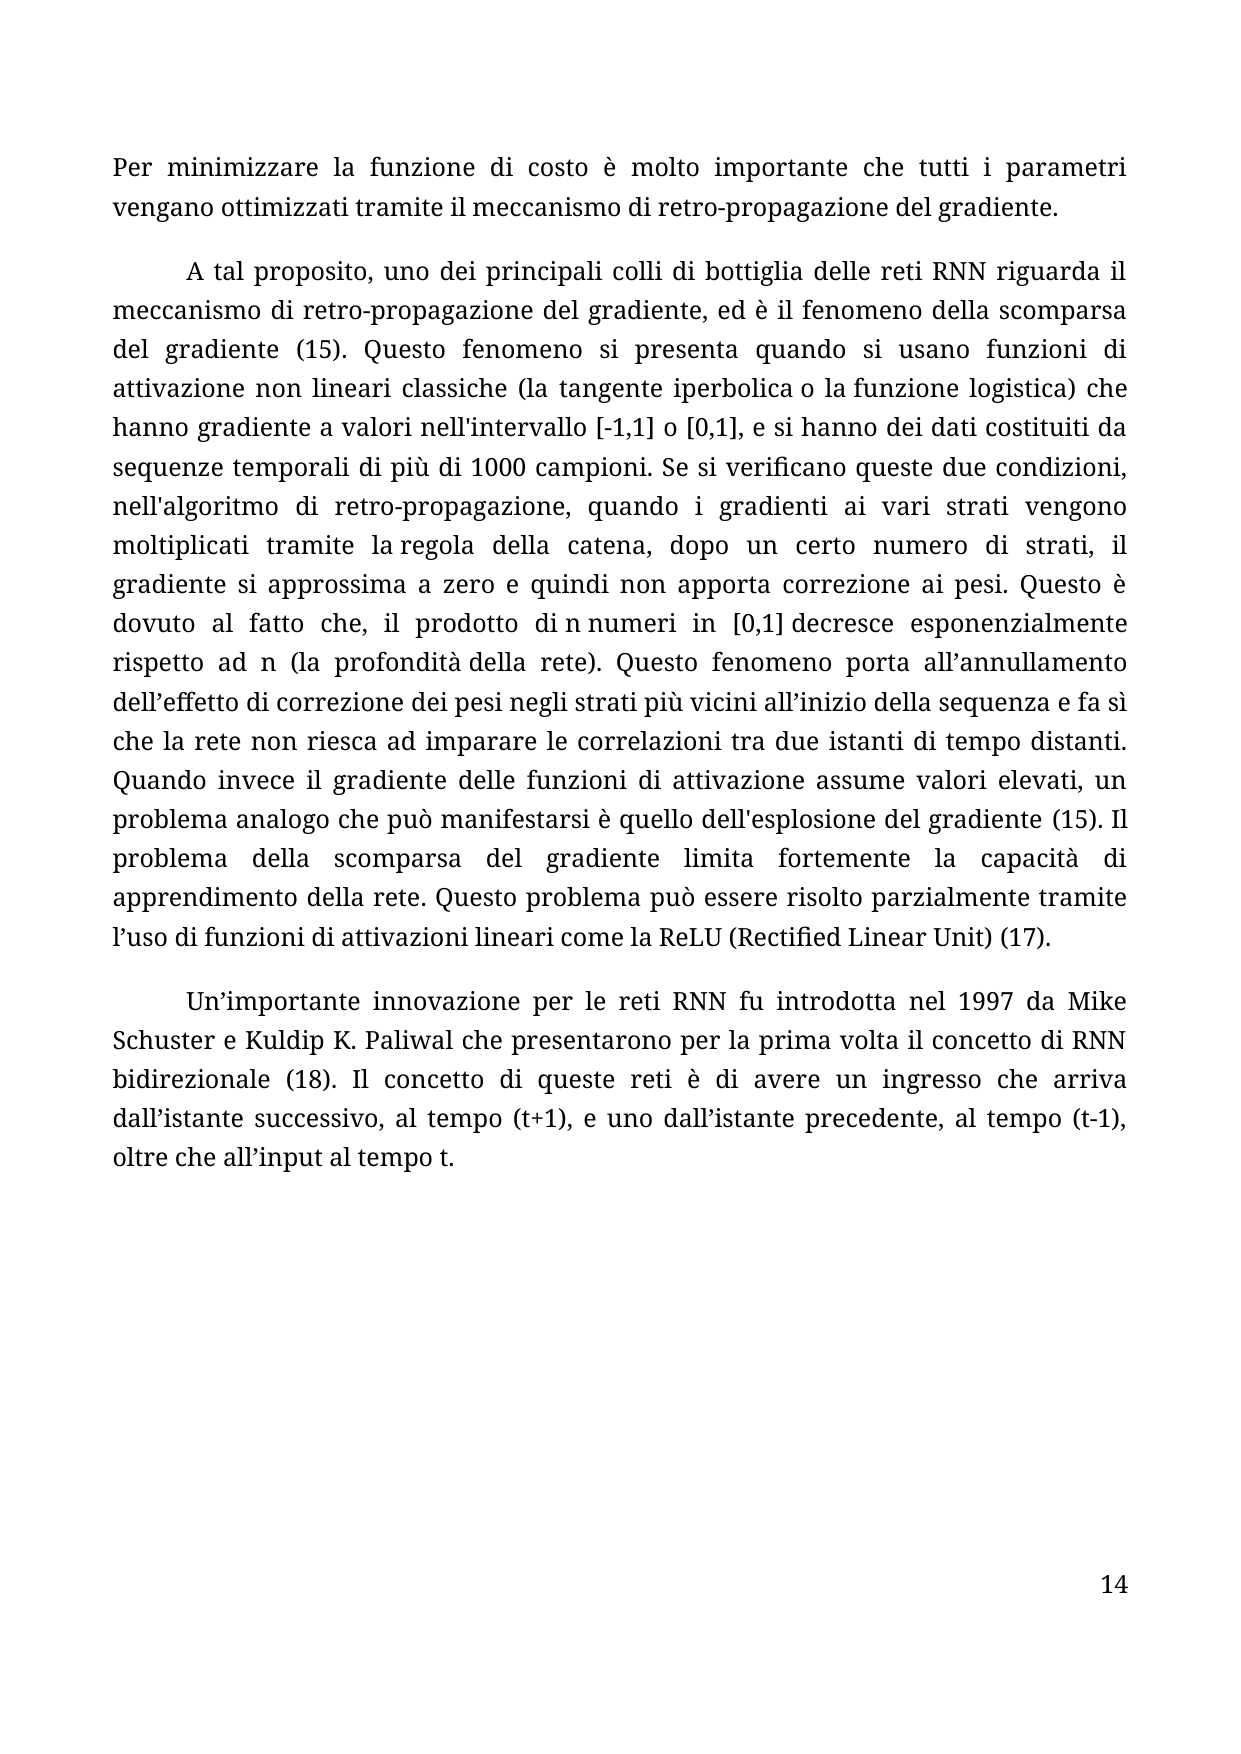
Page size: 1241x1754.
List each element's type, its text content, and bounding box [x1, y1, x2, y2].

text A tal proposito, uno dei principali colli di bottiglia delle reti RNN riguarda il meccanismo di retro-propagazione del gradiente, ed è il fenomeno della scomparsa del gradiente (15). Questo fenomeno si presenta quando si usano funzioni di attivazione non lineari classiche (la tangente iperbolica o la funzione logistica) che hanno gradiente a valori nell'intervallo [-1,1] o [0,1], e si hanno dei dati costituiti da sequenze temporali di più di 1000 campioni. Se si verificano queste due condizioni, nell'algoritmo di retro-propagazione, quando i gradienti ai vari strati vengono moltiplicati tramite la regola della catena, dopo un certo numero di strati, il gradiente si approssima a zero e quindi non apporta correzione ai pesi. Questo è dovuto al fatto che, il prodotto di n numeri in [0,1] decresce esponenzialmente rispetto ad n (la profondità della rete). Questo fenomeno porta all’annullamento dell’effetto di correzione dei pesi negli strati più vicini all’inizio della sequenza e fa sì che la rete non riesca ad imparare le correlazioni tra due istanti di tempo distanti. Quando invece il gradiente delle funzioni di attivazione assume valori elevati, un problema analogo che può manifestarsi è quello dell'esplosione del gradiente (15). Il problema della scomparsa del gradiente limita fortemente la capacità di apprendimento della rete. Questo problema può essere risolto parzialmente tramite l’uso di funzioni di attivazioni lineari come la ReLU (Rectified Linear Unit) (17). [112, 253, 1128, 953]
text Un’importante innovazione per le reti RNN fu introdotta nel 1997 da Mike Schuster e Kuldip K. Paliwal che presentarono per la prima volta il concetto di RNN bidirezionale (18). Il concetto di queste reti è di avere un ingresso che arriva dall’istante successivo, al tempo (t+1), e uno dall’istante precedente, al tempo (t-1), oltre che all’input al tempo t. [112, 983, 1128, 1174]
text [112, 150, 1128, 223]
